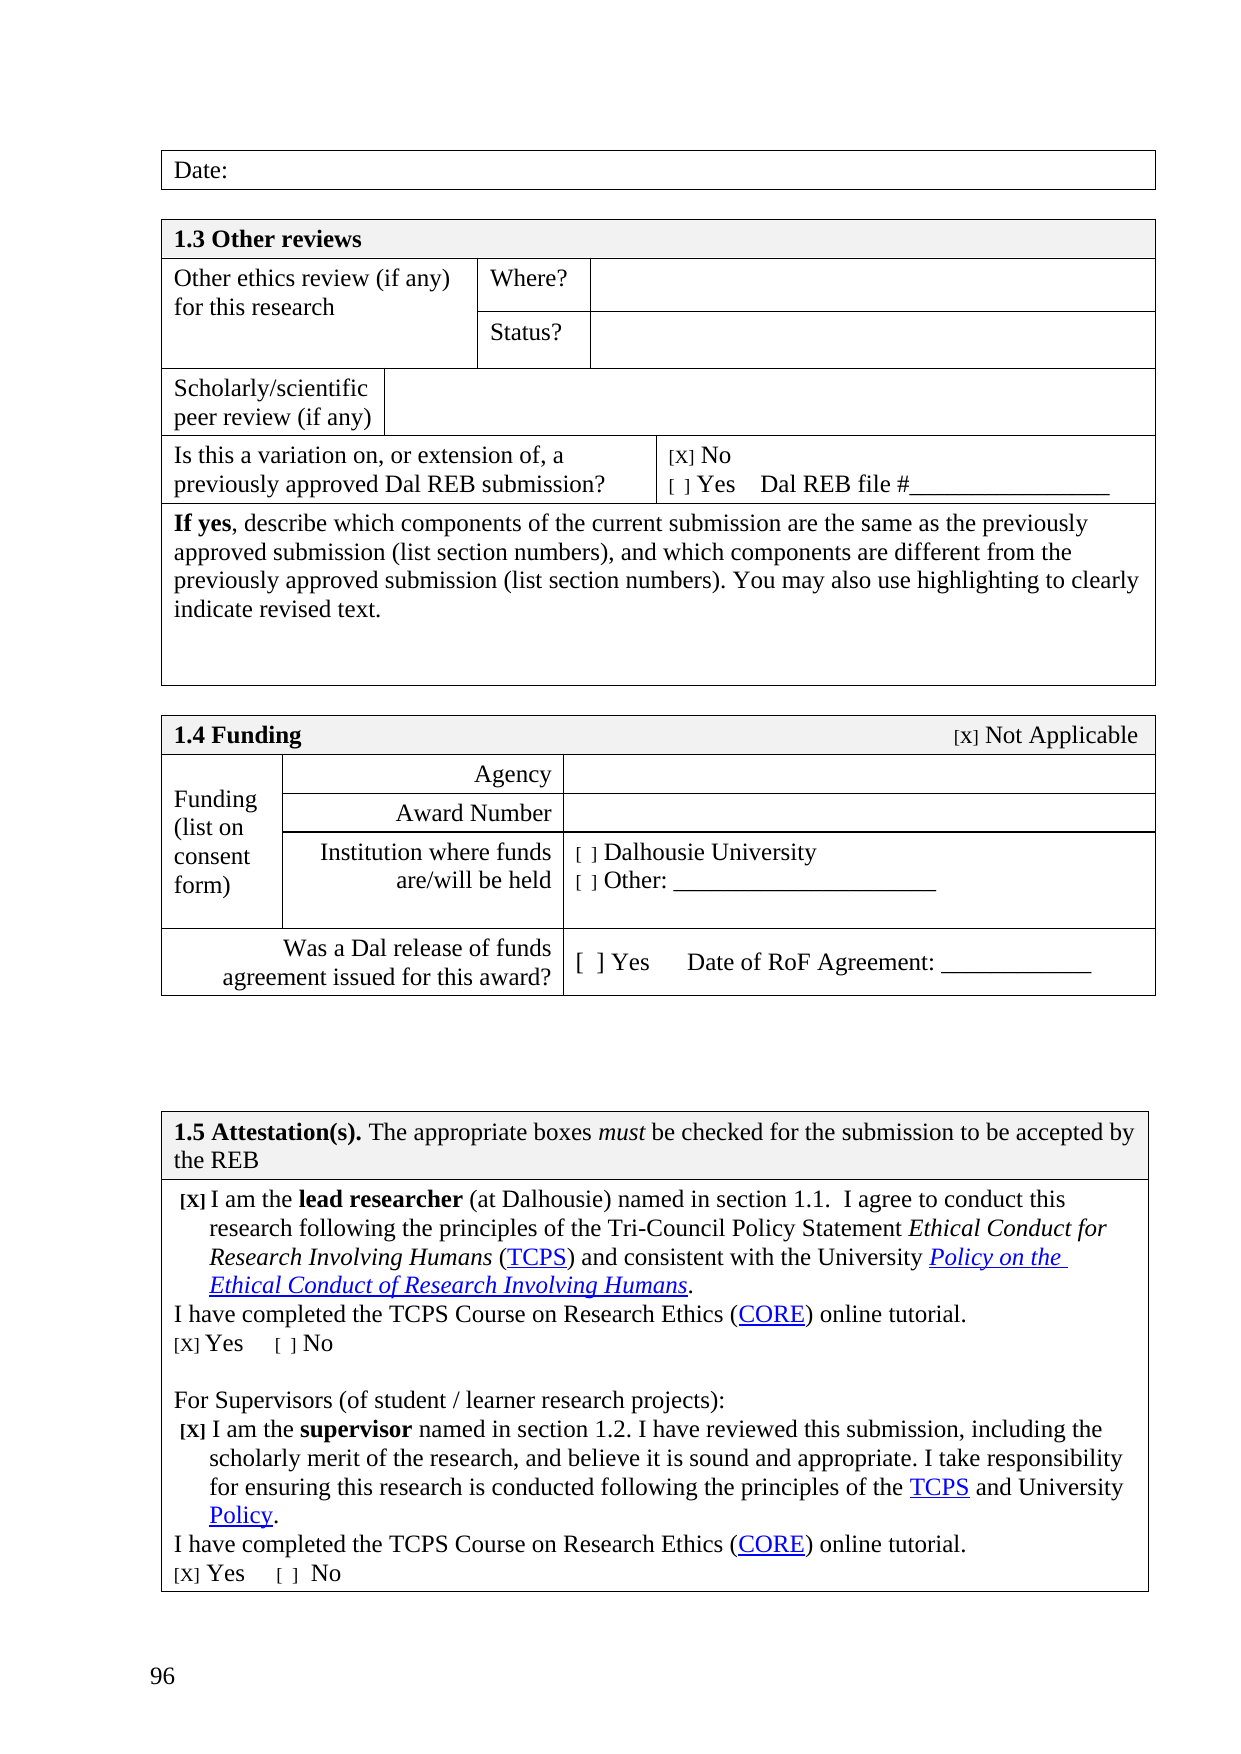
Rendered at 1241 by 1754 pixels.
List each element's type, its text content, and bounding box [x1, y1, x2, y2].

table_cell Other ethics review (if any) for this research [162, 259, 477, 368]
table_header 1.4 Funding [x] Not Applicable [162, 716, 1155, 754]
table_cell Award Number [283, 794, 563, 831]
table_cell [X] No [ ] Yes Dal REB file #________________ [657, 436, 1155, 503]
table_cell Was a Dal release of funds agreement issued for this award? [162, 929, 563, 995]
table_cell If yes, describe which components of the current submission are the same as the previously approved submission (list section numbers), and which components are different from the previously approved submission (list section numbers). You may also use highlighting to clearly indicate revised text. [162, 504, 1155, 685]
table_cell [564, 794, 1155, 831]
table_cell [X] I am the lead researcher (at Dalhousie) named in section 1.1. I agree to conduct this research following the principles of the Tri-Council Policy Statement Ethical Conduct for Research Involving Humans (TCPS) and consistent with the University Policy on the Ethical Conduct of Research Involving Humans. I have completed the TCPS Course on Research Ethics (CORE) online tutorial. [X] Yes [ ] No For Supervisors (of student / learner research projects): [X] I am the supervisor named in section 1.2. I have reviewed this submission, including the scholarly merit of the research, and believe it is sound and appropriate. I take responsibility for ensuring this research is conducted following the principles of the TCPS and University Policy. I have completed the TCPS Course on Research Ethics (CORE) online tutorial. [X] Yes [ ] No [162, 1180, 1148, 1591]
table_cell [591, 312, 1155, 368]
table_cell Is this a variation on, or extension of, a previously approved Dal REB submission? [162, 436, 656, 503]
table_cell Where? [478, 259, 590, 311]
table_cell Institution where funds are/will be held [283, 833, 563, 928]
table_cell Agency [283, 755, 563, 793]
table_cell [162, 151, 1155, 189]
table_cell Scholarly/scientific peer review (if any) [162, 369, 384, 435]
table_cell [385, 369, 1155, 435]
table_header 1.5 Attestation(s). The appropriate boxes must be checked for the submission to be accepted by the REB [162, 1112, 1148, 1179]
table_header 1.3 Other reviews [162, 220, 1155, 257]
table_cell [591, 259, 1155, 311]
table_cell Funding (list on consent form) [162, 755, 282, 928]
table_cell [ ] Dalhousie University [ ] Other: _____________________ [564, 833, 1155, 928]
table_cell [564, 755, 1155, 793]
table_cell Status? [478, 312, 590, 368]
table_cell [ ] Yes Date of RoF Agreement: ____________ [564, 929, 1155, 995]
